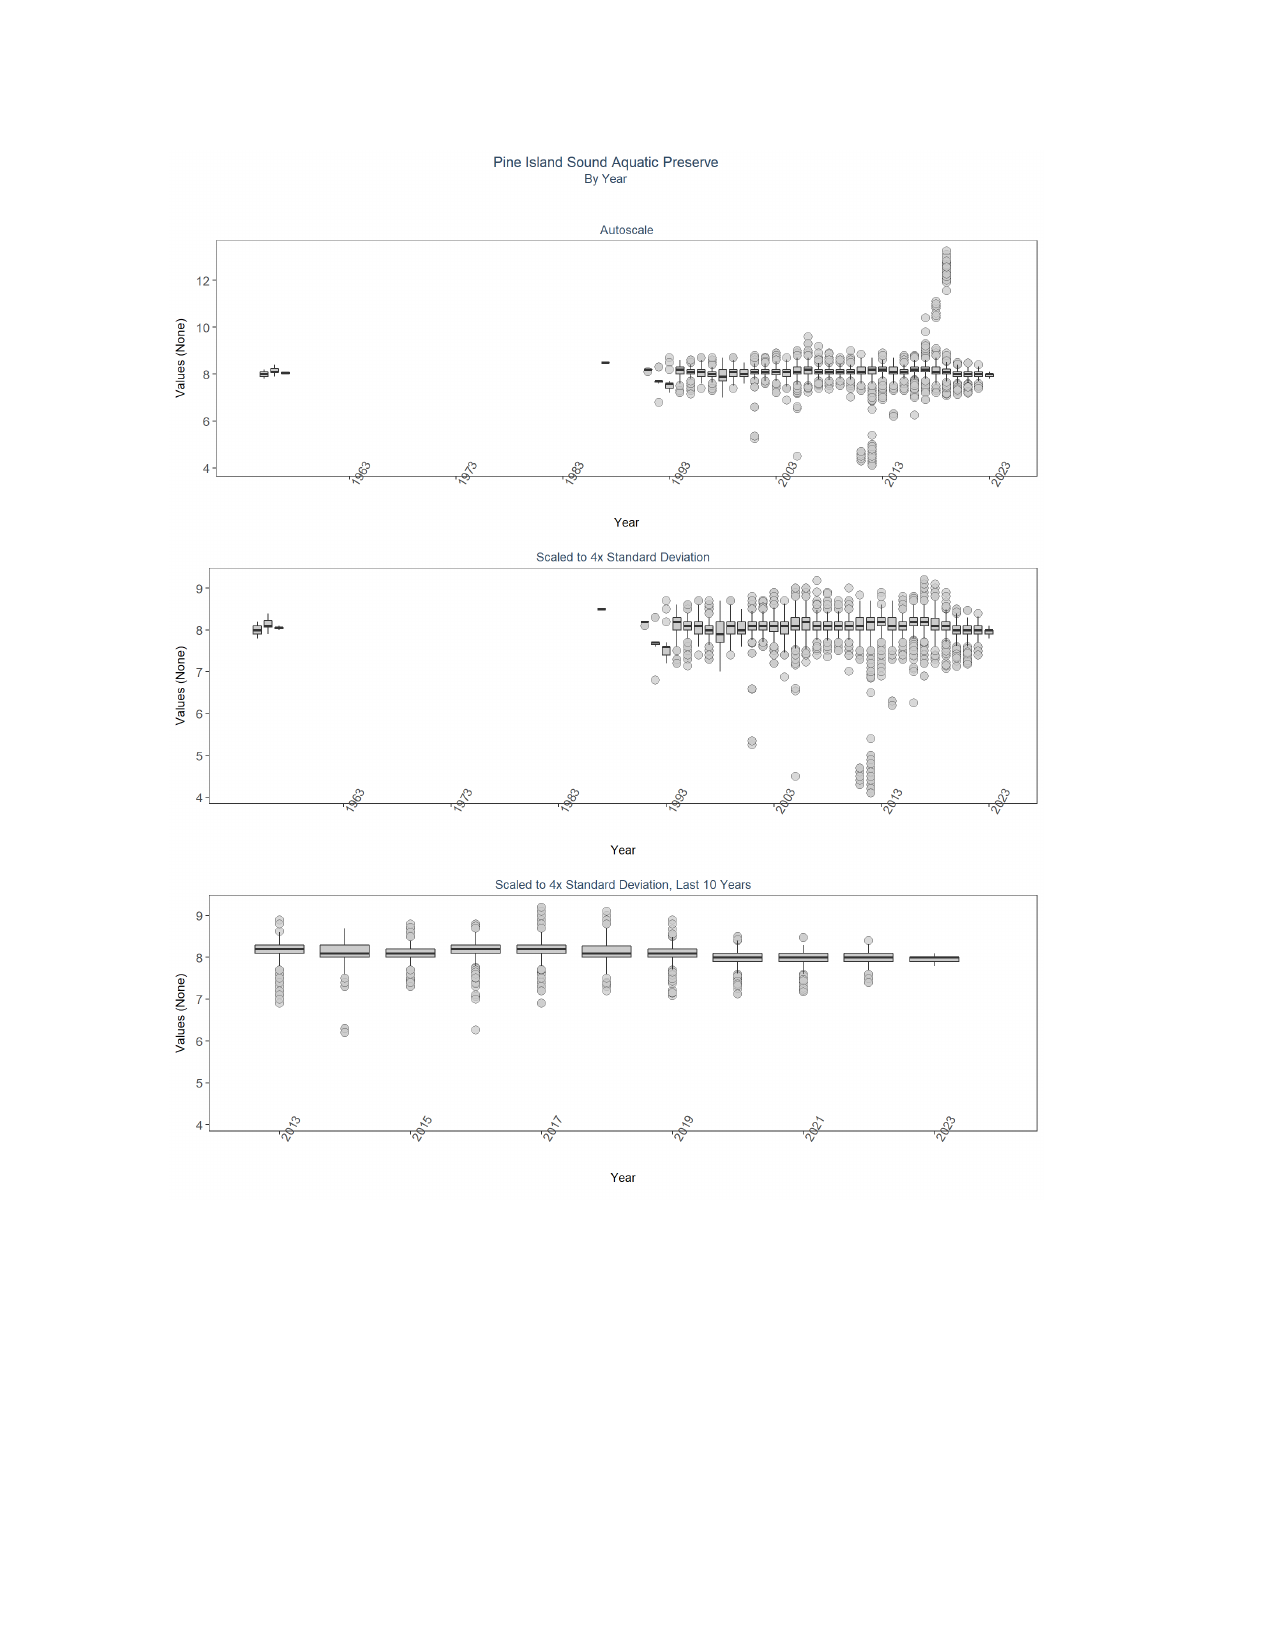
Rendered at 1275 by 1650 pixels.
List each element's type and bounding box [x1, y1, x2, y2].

picture [168, 150, 1044, 1200]
